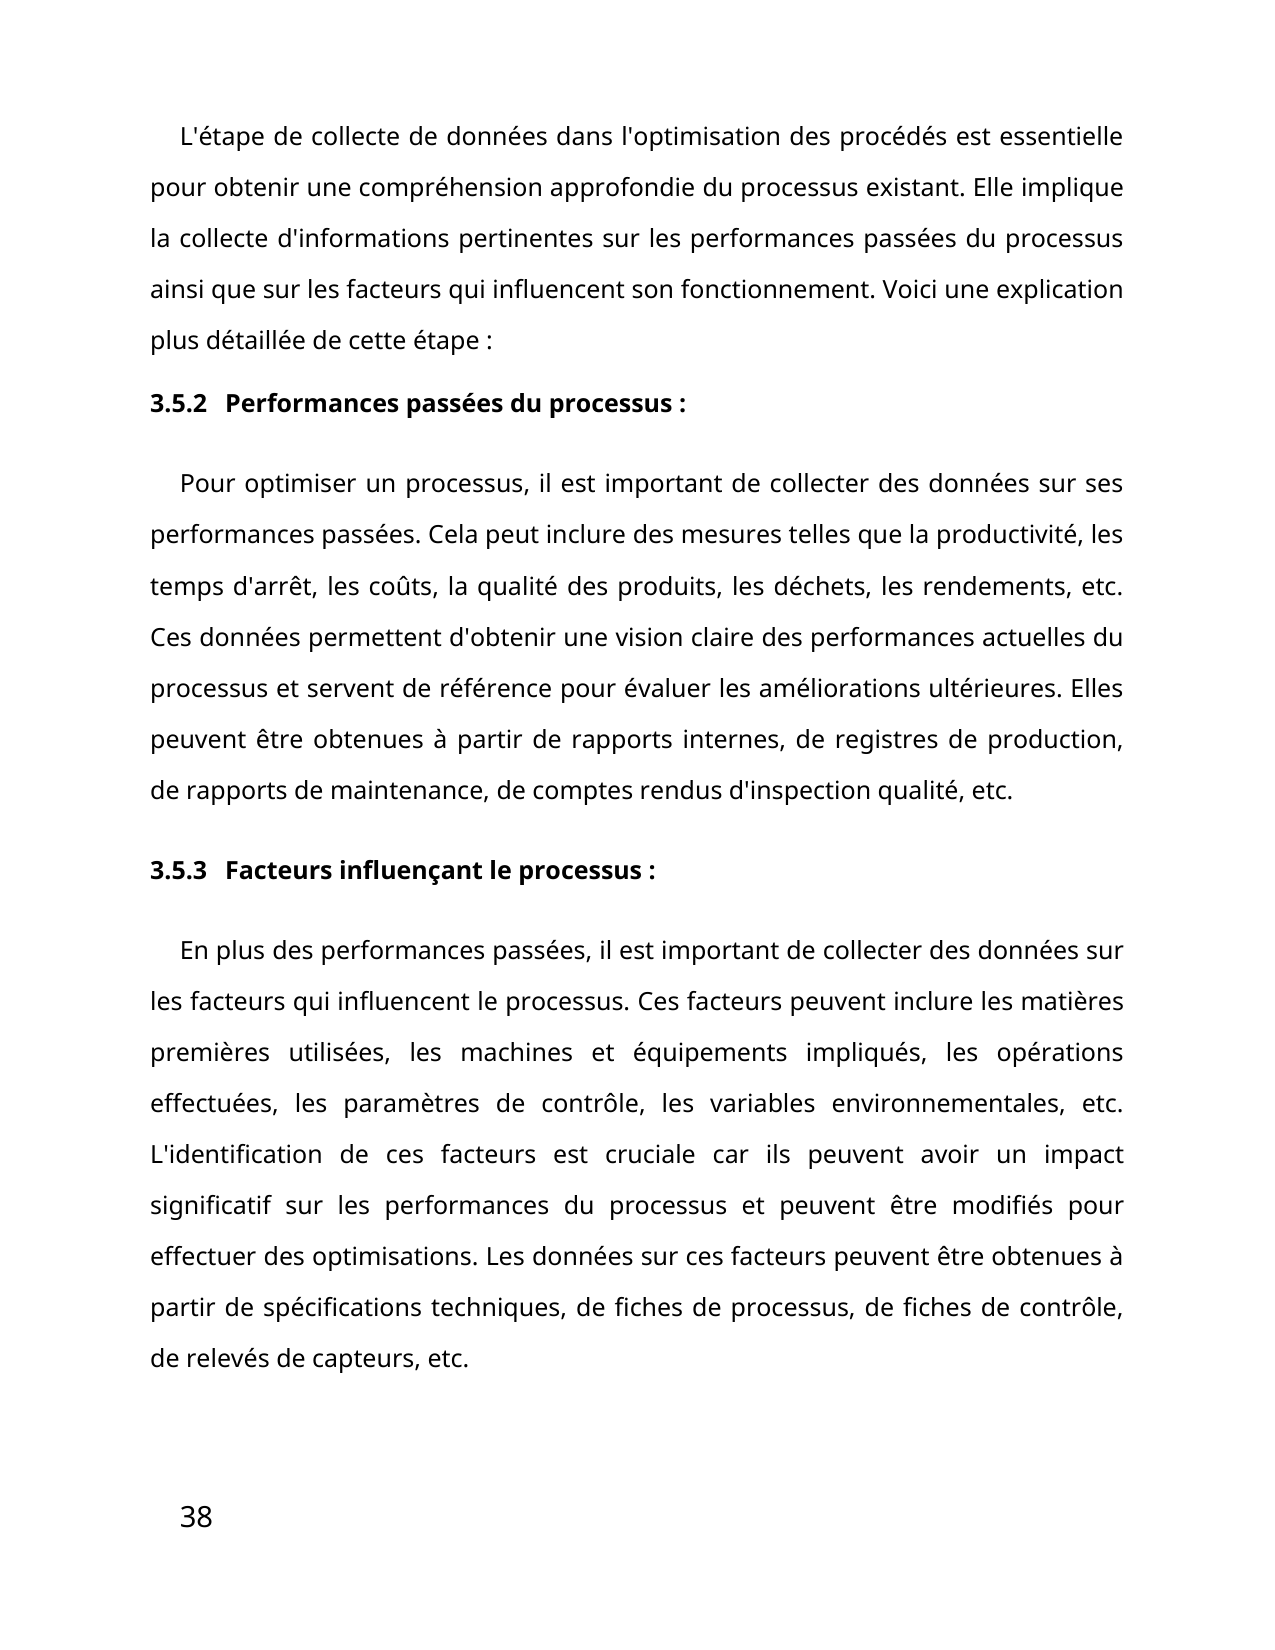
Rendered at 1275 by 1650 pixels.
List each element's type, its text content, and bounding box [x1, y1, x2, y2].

subtitle Performances passées du processus : [150, 386, 1125, 420]
text L'étape de collecte de données dans l'optimisation des procédés est essentielle pour obtenir une compréhension approfondie du processus existant. Elle implique la collecte d'informations pertinentes sur les performances passées du processus ainsi que sur les facteurs qui influencent son fonctionnement. Voici une explication plus détaillée de cette étape : [150, 118, 1125, 356]
text Pour optimiser un processus, il est important de collecter des données sur ses performances passées. Cela peut inclure des mesures telles que la productivité, les temps d'arrêt, les coûts, la qualité des produits, les déchets, les rendements, etc. Ces données permettent d'obtenir une vision claire des performances actuelles du processus et servent de référence pour évaluer les améliorations ultérieures. Elles peuvent être obtenues à partir de rapports internes, de registres de production, de rapports de maintenance, de comptes rendus d'inspection qualité, etc. [150, 466, 1125, 806]
subtitle Facteurs influençant le processus : [150, 852, 1125, 887]
text En plus des performances passées, il est important de collecter des données sur les facteurs qui influencent le processus. Ces facteurs peuvent inclure les matières premières utilisées, les machines et équipements impliqués, les opérations effectuées, les paramètres de contrôle, les variables environnementales, etc. L'identification de ces facteurs est cruciale car ils peuvent avoir un impact significatif sur les performances du processus et peuvent être modifiés pour effectuer des optimisations. Les données sur ces facteurs peuvent être obtenues à partir de spécifications techniques, de fiches de processus, de fiches de contrôle, de relevés de capteurs, etc. [150, 933, 1125, 1375]
